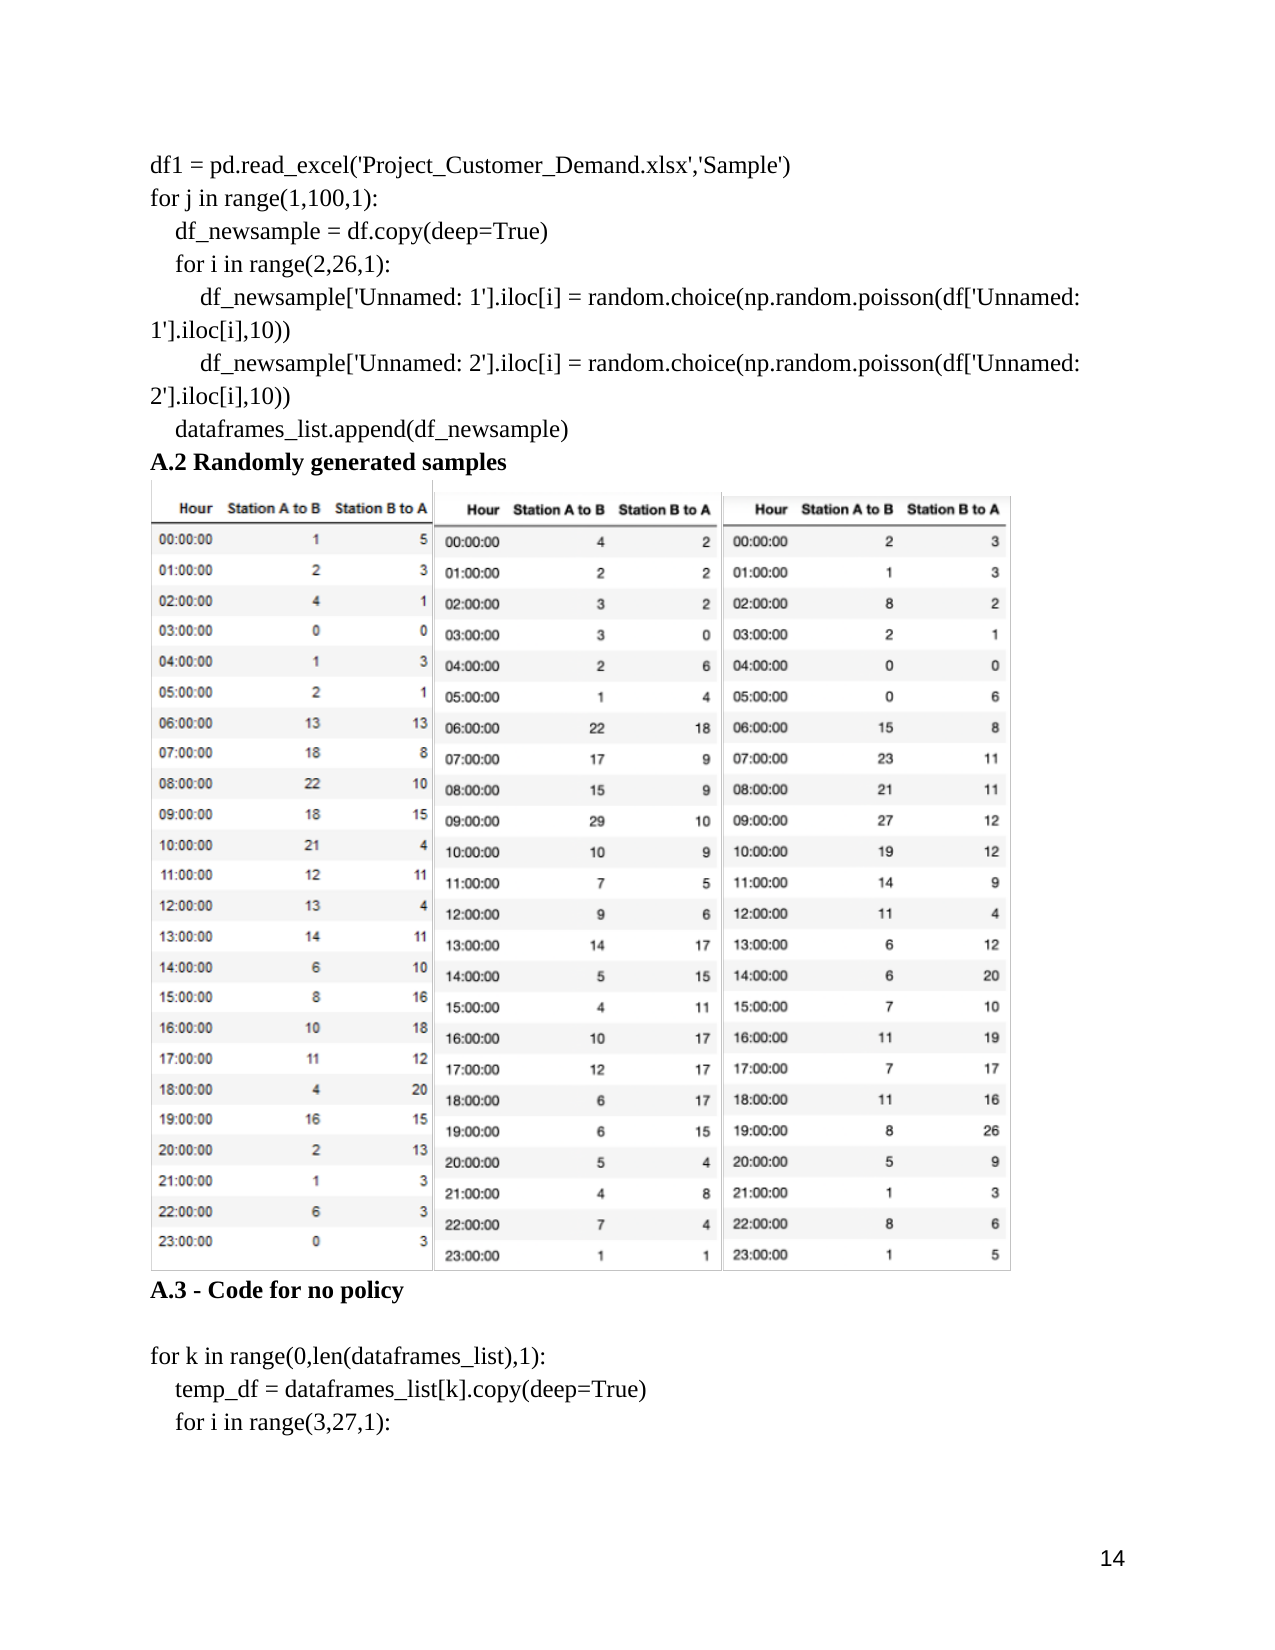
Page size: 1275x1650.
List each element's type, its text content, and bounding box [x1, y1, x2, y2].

text A.2 Randomly generated samples [150, 447, 1125, 476]
text A.3 - Code for no policy [150, 1275, 1125, 1304]
text df_newsample = df.copy(deep=True) [150, 216, 1125, 245]
text df1 = pd.read_excel('Project_Customer_Demand.xlsx','Sample') [150, 150, 1125, 179]
text dataframes_list.append(df_newsample) [150, 414, 1125, 443]
text for k in range(0,len(dataframes_list),1): [150, 1341, 1125, 1370]
text for i in range(3,27,1): [150, 1407, 1125, 1436]
text df_newsample['Unnamed: 2'].iloc[i] = random.choice(np.random.poisson(df['Unnamed: 2'].iloc[i],10)) [150, 348, 1125, 410]
picture [150, 480, 1012, 1272]
text df_newsample['Unnamed: 1'].iloc[i] = random.choice(np.random.poisson(df['Unnamed: 1'].iloc[i],10)) [150, 282, 1125, 344]
text for i in range(2,26,1): [150, 249, 1125, 278]
text for j in range(1,100,1): [150, 183, 1125, 212]
text temp_df = dataframes_list[k].copy(deep=True) [150, 1374, 1125, 1403]
